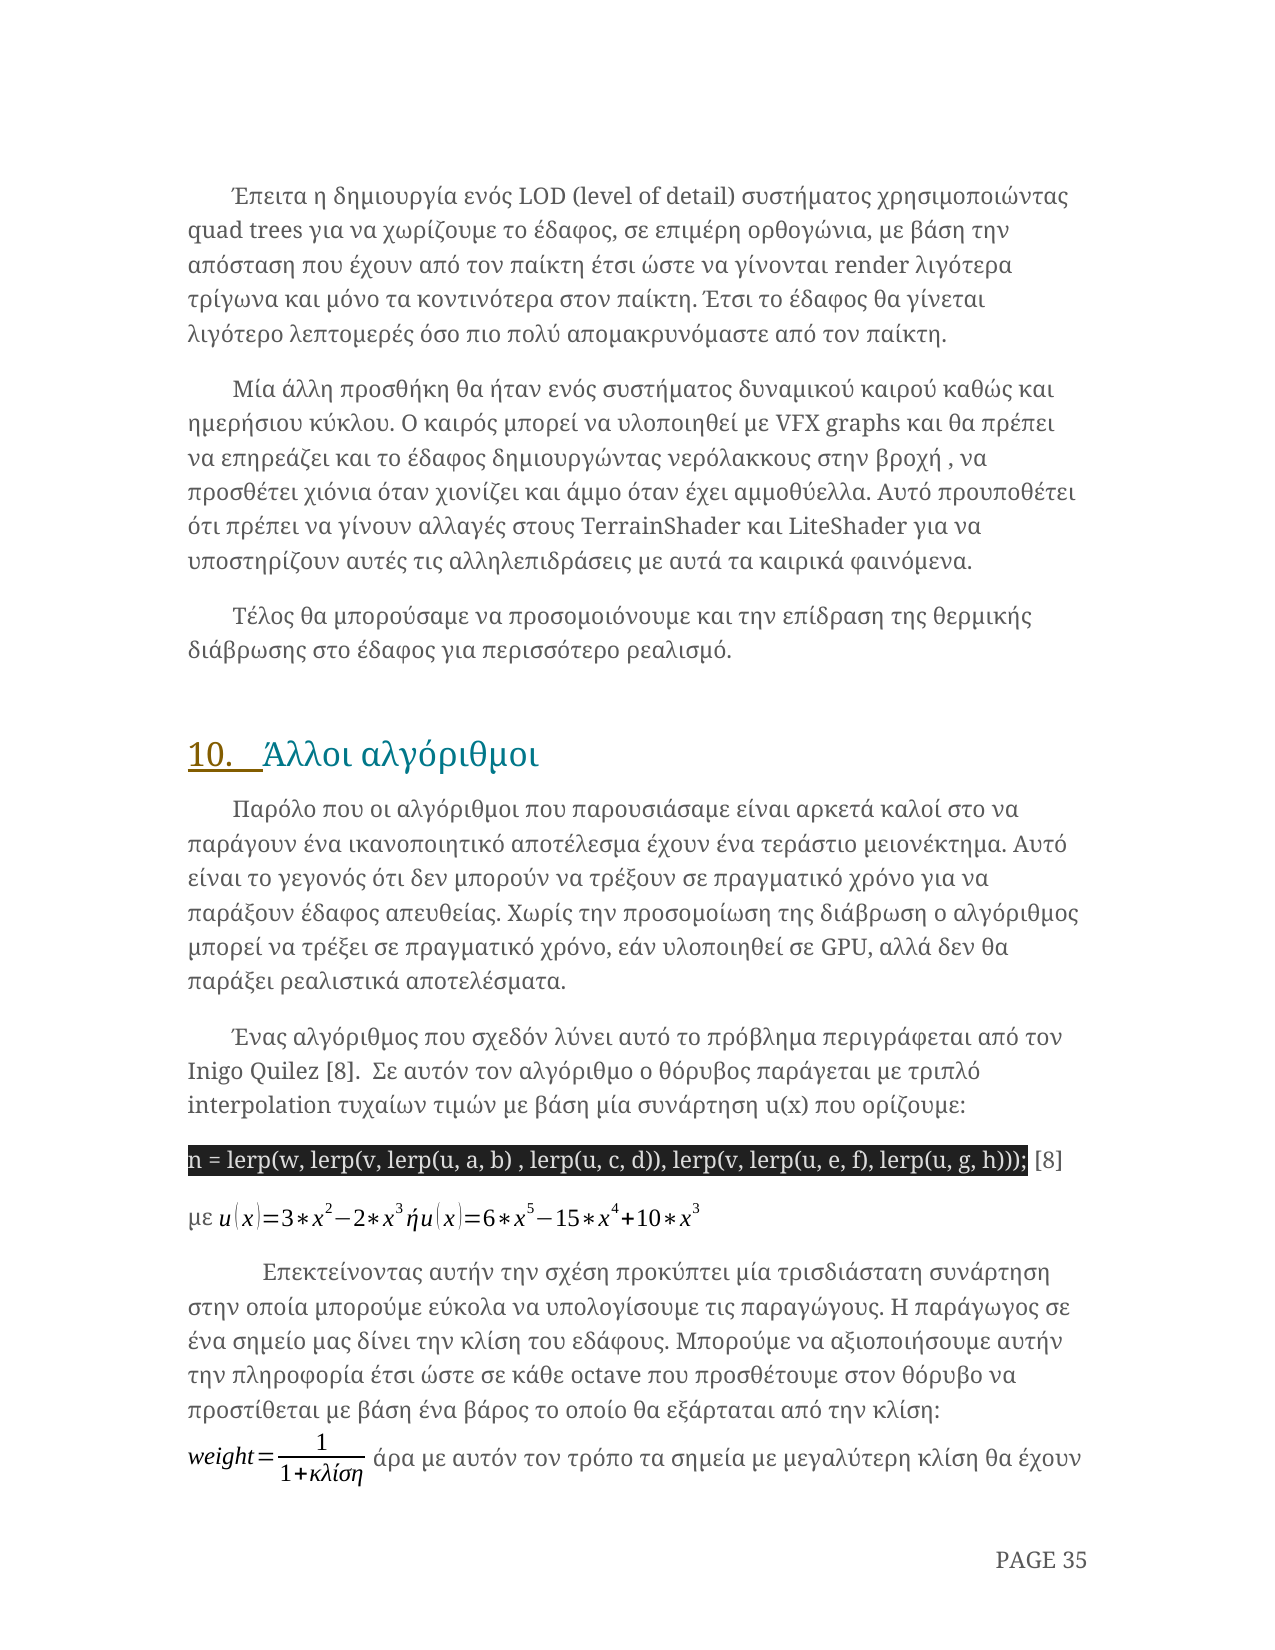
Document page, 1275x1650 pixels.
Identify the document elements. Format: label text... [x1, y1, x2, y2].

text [187, 1256, 1087, 1487]
text Ένας αλγόριθμος που σχεδόν λύνει αυτό το πρόβλημα περιγράφεται από τον Inigo Quilez. Σε αυτόν τον αλγόριθμο ο θόρυβος παράγεται με τριπλό interpolation τυχαίων τιμών με βάση μία συνάρτηση u(x) που ορίζουμε: [187, 1021, 1087, 1121]
text Έπειτα η δημιουργία ενός LOD (level of detail) συστήματος χρησιμοποιώντας quad trees για να χωρίζουμε το έδαφος, σε επιμέρη ορθογώνια, με βάση την απόσταση που έχουν από τον παίκτη έτσι ώστε να γίνονται render λιγότερα τρίγωνα και μόνο τα κοντινότερα στον παίκτη. Έτσι το έδαφος θα γίνεται λιγότερο λεπτομερές όσο πιο πολύ απομακρυνόμαστε από τον παίκτη. [187, 180, 1087, 349]
text Τέλος θα μπορούσαμε να προσομοιόνουμε και την επίδραση της θερμικής διάβρωσης στο έδαφος για περισσότερο ρεαλισμό. [187, 600, 1087, 665]
text με [187, 1200, 1087, 1232]
subtitle Άλλοι αλγόριθμοι [187, 731, 1087, 776]
text Παρόλο που οι αλγόριθμοι που παρουσιάσαμε είναι αρκετά καλοί στο να παράγουν ένα ικανοποιητικό αποτέλεσμα έχουν ένα τεράστιο μειονέκτημα. Αυτό είναι το γεγονός ότι δεν μπορούν να τρέξουν σε πραγματικό χρόνο για να παράξουν έδαφος απευθείας. Χωρίς την προσομοίωση της διάβρωση ο αλγόριθμος μπορεί να τρέξει σε πραγματικό χρόνο, εάν υλοποιηθεί σε GPU, αλλά δεν θα παράξει ρεαλιστικά αποτελέσματα. [187, 793, 1087, 997]
text Μία άλλη προσθήκη θα ήταν ενός συστήματος δυναμικού καιρού καθώς και ημερήσιου κύκλου. Ο καιρός μπορεί να υλοποιηθεί με VFX graphs και θα πρέπει να επηρεάζει και το έδαφος δημιουργώντας νερόλακκους στην βροχή , να προσθέτει χιόνια όταν χιονίζει και άμμο όταν έχει αμμοθύελλα. Αυτό προυποθέτει ότι πρέπει να γίνουν αλλαγές στους TerrainShader και LiteShader για να υποστηρίζουν αυτές τις αλληλεπιδράσεις με αυτά τα καιρικά φαινόμενα. [187, 373, 1087, 576]
text n = lerp(w, lerp(v, lerp(u, a, b) , lerp(u, c, d)), lerp(v, lerp(u, e, f), lerp(u, g, h))); [187, 1144, 1087, 1176]
